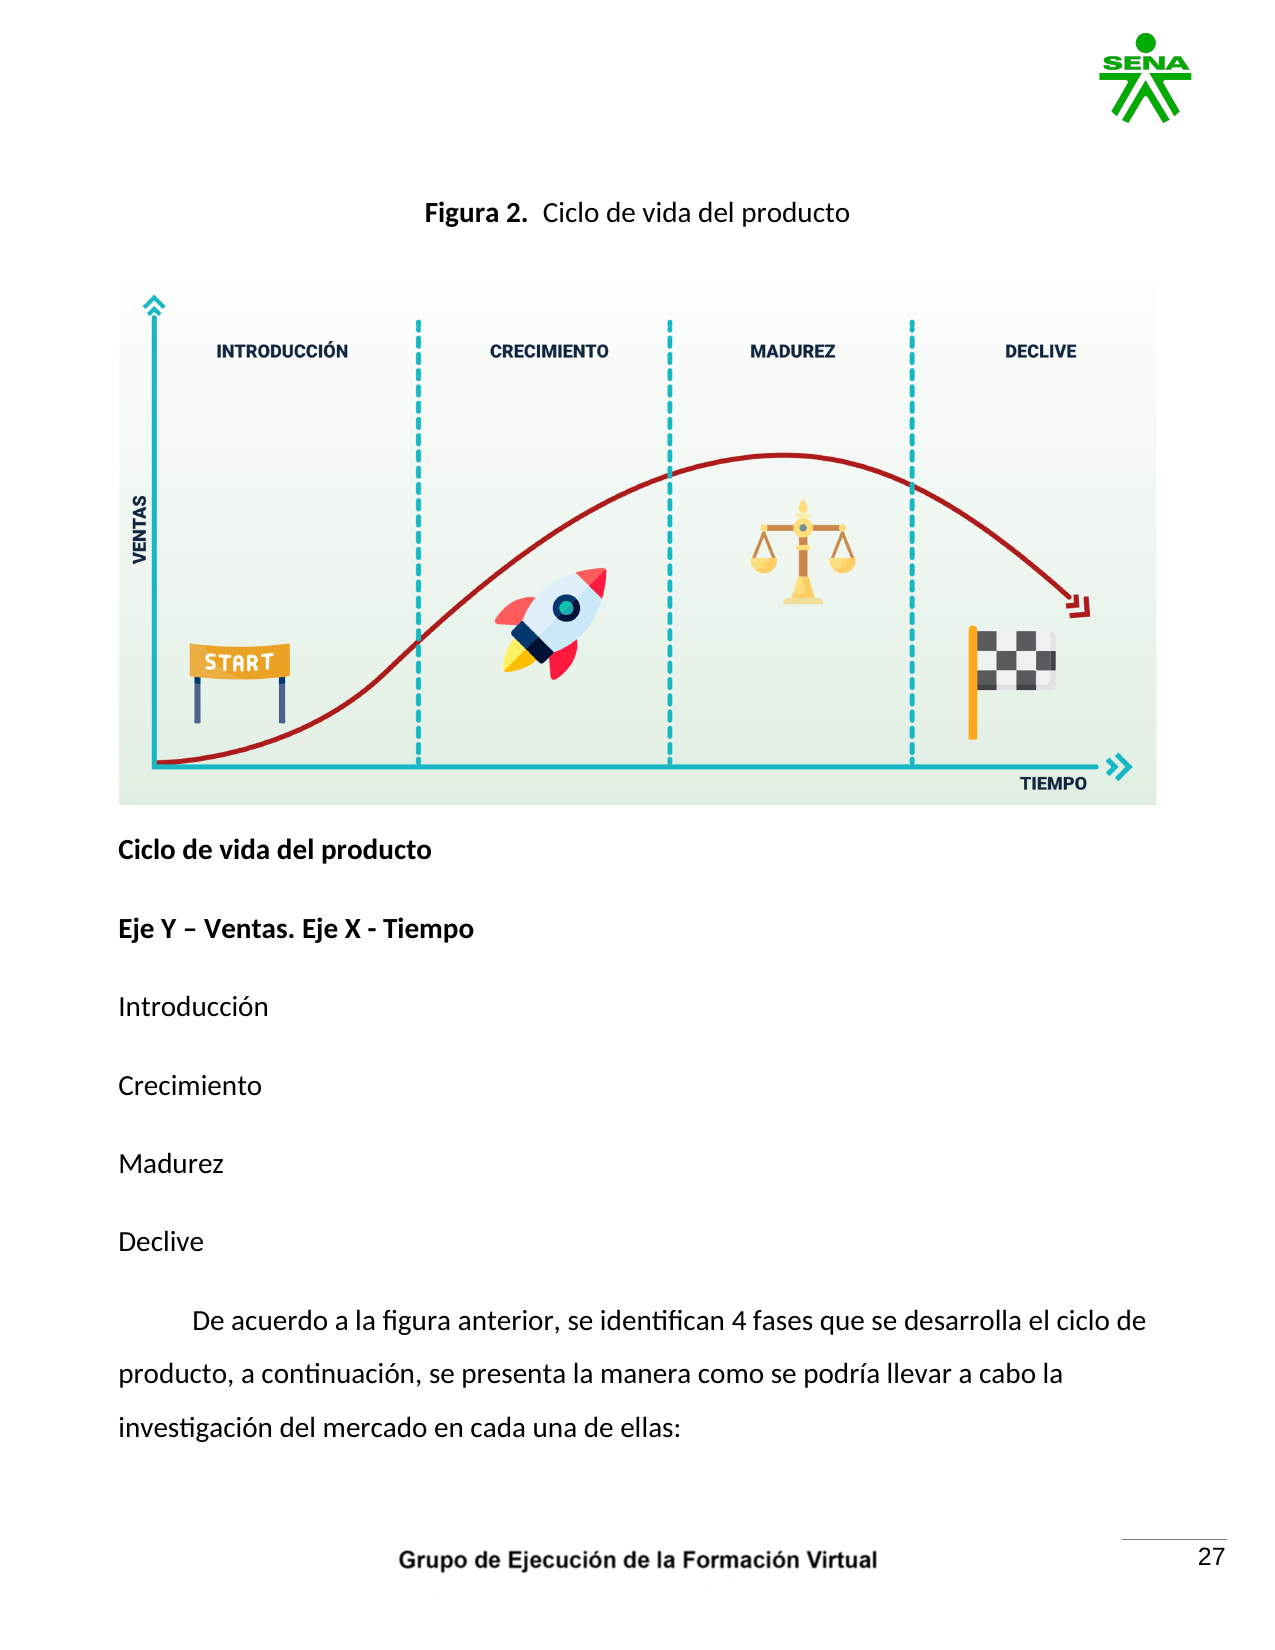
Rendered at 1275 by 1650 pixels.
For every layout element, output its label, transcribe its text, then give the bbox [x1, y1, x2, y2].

picture [118, 263, 1157, 805]
picture [1099, 33, 1192, 123]
text Eje Y – Ventas. Eje X - Tiempo [118, 910, 1157, 945]
picture [0, 1500, 1275, 1611]
text Ciclo de vida del producto [118, 831, 1157, 867]
text Ciclo de vida del producto [118, 194, 1157, 229]
text De acuerdo a la figura anterior, se identifican 4 fases que se desarrolla el ciclo de producto, a continuación, se presenta la manera como se podría llevar a cabo la investigación del mercado en cada una de ellas: [118, 1302, 1157, 1444]
text Declive [118, 1223, 1157, 1259]
text Crecimiento [118, 1067, 1157, 1102]
text Madurez [118, 1145, 1157, 1181]
text Introducción [118, 988, 1157, 1024]
